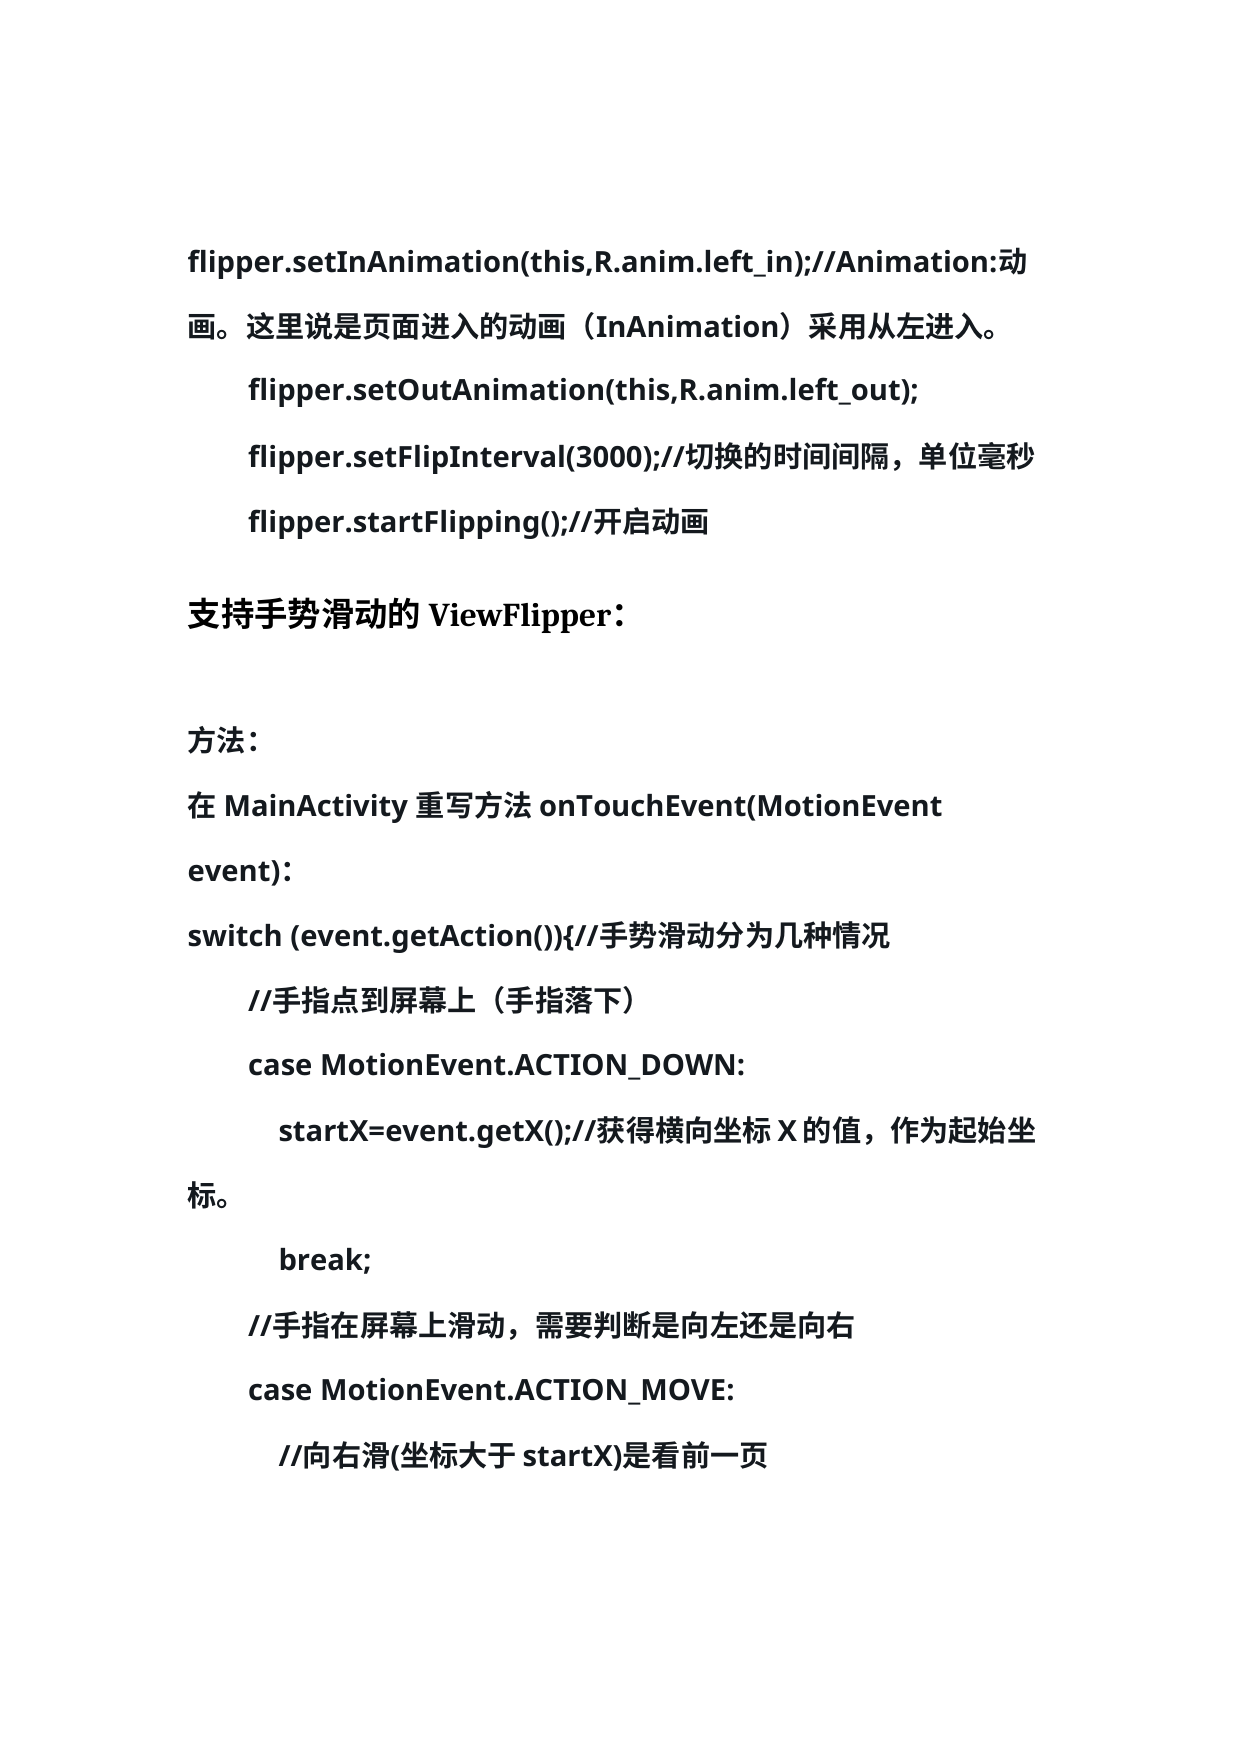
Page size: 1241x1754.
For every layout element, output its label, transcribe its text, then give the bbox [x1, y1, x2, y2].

text flipper.startFlipping();//开启动画 [187, 487, 1053, 552]
text 方法： [187, 706, 1053, 771]
text //向右滑(坐标大于startX)是看前一页 [187, 1421, 1053, 1486]
text flipper.setFlipInterval(3000);//切换的时间间隔，单位毫秒 [187, 422, 1053, 487]
text break; [187, 1226, 1053, 1291]
text flipper.setInAnimation(this,R.anim.left_in);//Animation:动画。这里说是页面进入的动画（InAnimation）采用从左进入。 [187, 162, 1053, 357]
text startX=event.getX();//获得横向坐标X的值，作为起始坐标。 [187, 1096, 1053, 1226]
text //手指点到屏幕上（手指落下） [187, 966, 1053, 1031]
text flipper.setOutAnimation(this,R.anim.left_out); [187, 357, 1053, 422]
text //手指在屏幕上滑动，需要判断是向左还是向右 [187, 1291, 1053, 1356]
text switch (event.getAction()){//手势滑动分为几种情况 [187, 901, 1053, 966]
text case MotionEvent.ACTION_MOVE: [187, 1356, 1053, 1421]
text case MotionEvent.ACTION_DOWN: [187, 1031, 1053, 1096]
subtitle 支持手势滑动的 ViewFlipper： [187, 579, 1053, 644]
text 在 MainActivity 重写方法 onTouchEvent(MotionEvent event)： [187, 771, 1053, 901]
